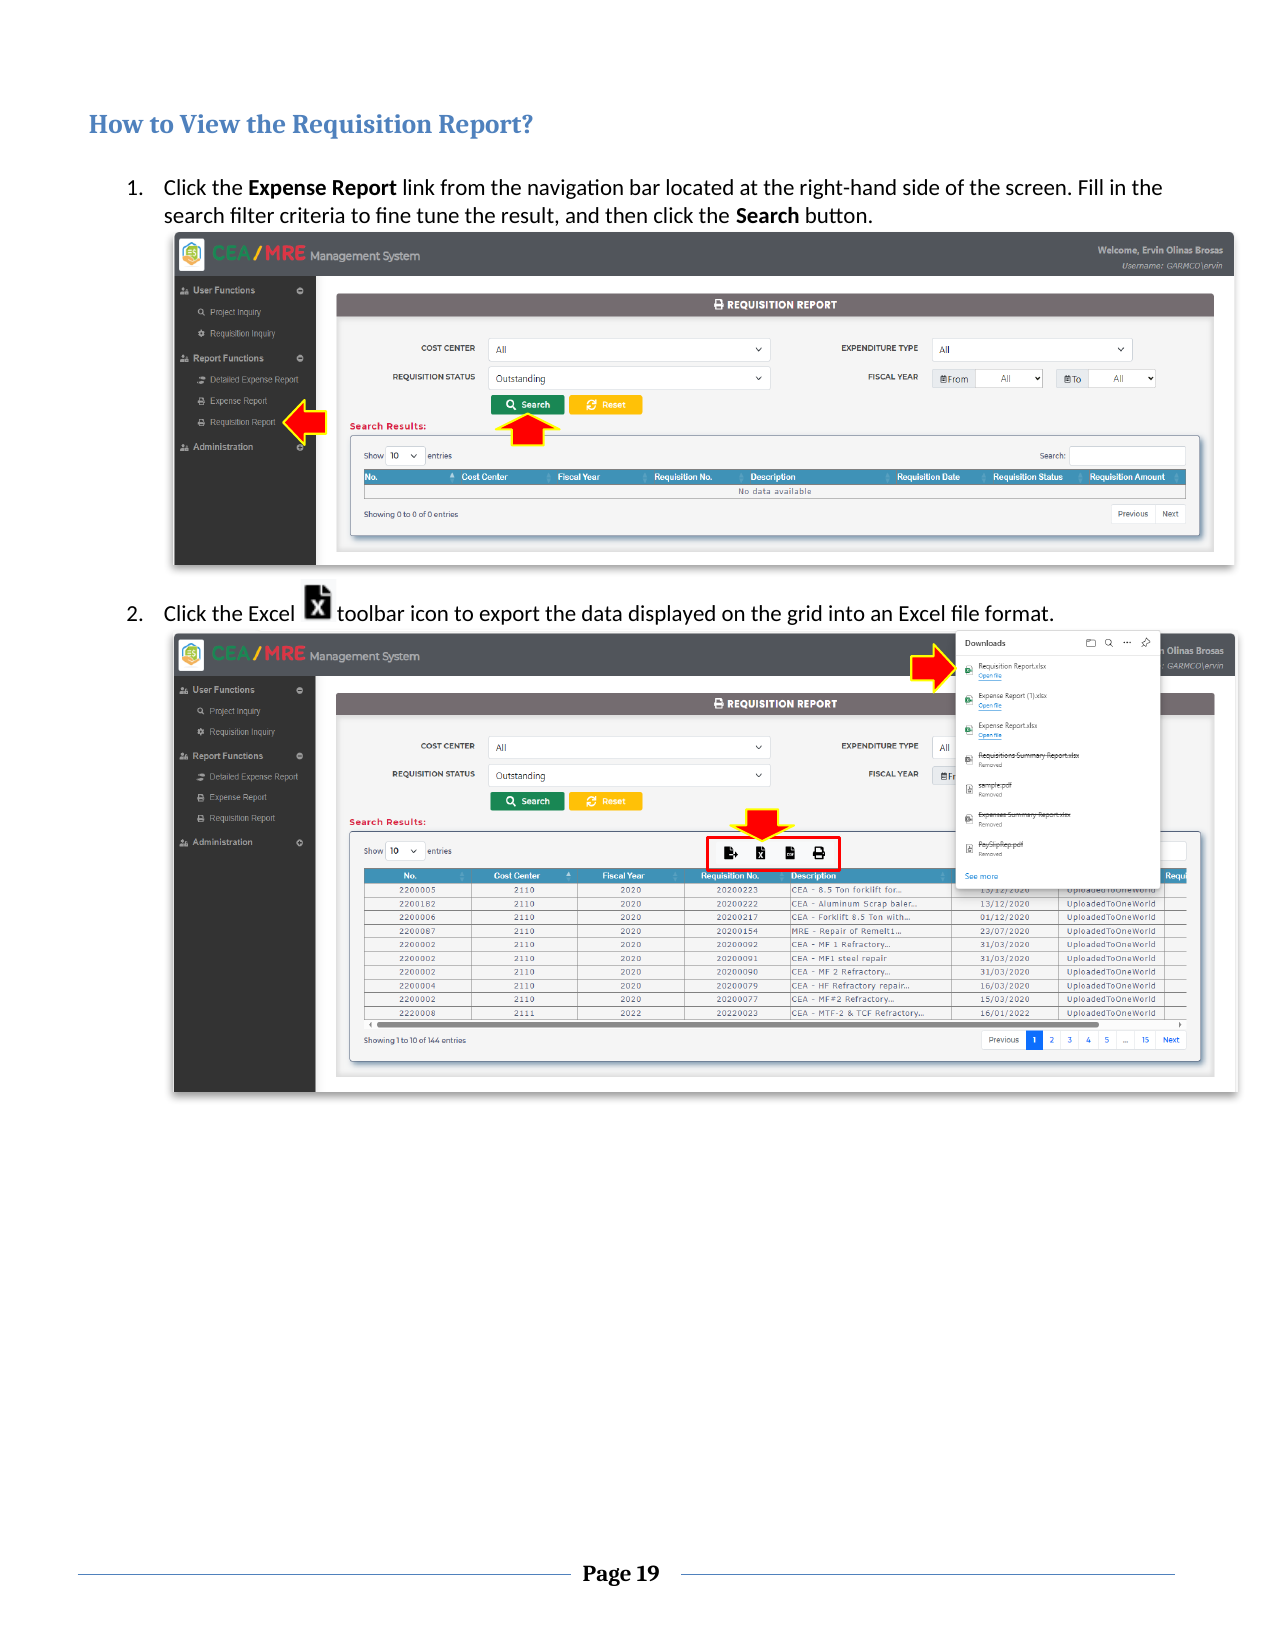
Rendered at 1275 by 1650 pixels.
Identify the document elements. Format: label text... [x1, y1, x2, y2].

list Click the Excel toolbar icon to export the data displayed on the grid into an Excel file format. [126, 579, 1186, 627]
subtitle How to View the Requisition Report? [89, 109, 1186, 141]
picture [173, 630, 1238, 1092]
picture [173, 232, 1235, 565]
picture [300, 579, 337, 622]
